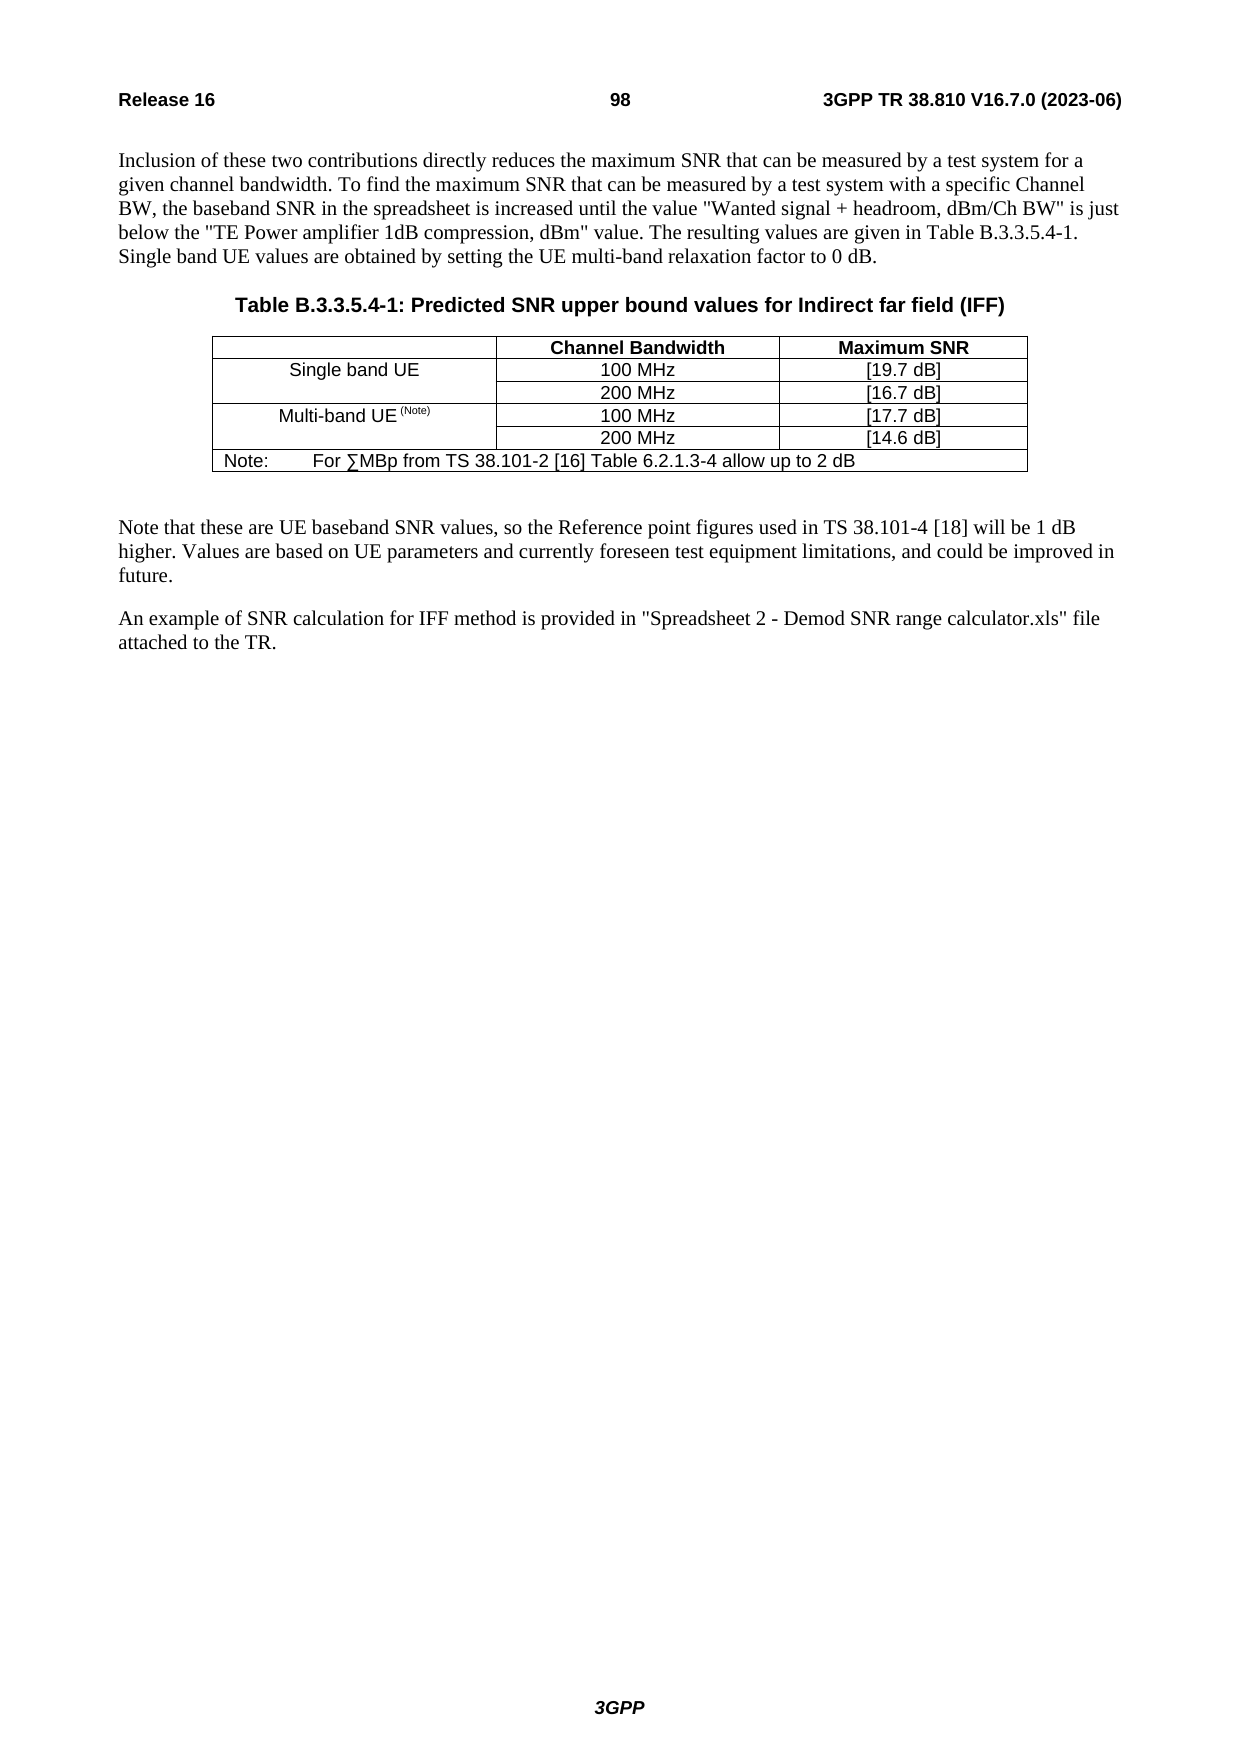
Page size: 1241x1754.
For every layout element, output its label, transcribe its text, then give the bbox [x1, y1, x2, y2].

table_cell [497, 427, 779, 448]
text An example of SNR calculation for IFF method is provided in "Spreadsheet 2 - Demod SNR range calculator.xls" file attached to the TR. [118, 606, 1122, 654]
text Note that these are UE baseband SNR values, so the Reference point figures used in TS 38.101-4 [18] will be 1 dB higher. Values are based on UE parameters and currently foreseen test equipment limitations, and could be improved in future. [118, 515, 1122, 587]
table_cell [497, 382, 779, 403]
text Table B.3.3.5.4-1: Predicted SNR upper bound values for Indirect far field (IFF) [118, 293, 1122, 317]
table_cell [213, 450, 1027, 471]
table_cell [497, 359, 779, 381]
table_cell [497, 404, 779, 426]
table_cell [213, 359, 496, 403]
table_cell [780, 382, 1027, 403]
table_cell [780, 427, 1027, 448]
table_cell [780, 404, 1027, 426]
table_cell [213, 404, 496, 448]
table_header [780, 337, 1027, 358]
text Inclusion of these two contributions directly reduces the maximum SNR that can be measured by a test system for a given channel bandwidth. To find the maximum SNR that can be measured by a test system with a specific Channel BW, the baseband SNR in the spreadsheet is increased until the value "Wanted signal + headroom, dBm/Ch BW" is just below the "TE Power amplifier 1dB compression, dBm" value. The resulting values are given in Table B.3.3.5.4-1. Single band UE values are obtained by setting the UE multi-band relaxation factor to 0 dB. [118, 147, 1122, 268]
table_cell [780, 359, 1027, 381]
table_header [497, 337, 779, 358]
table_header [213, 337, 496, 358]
